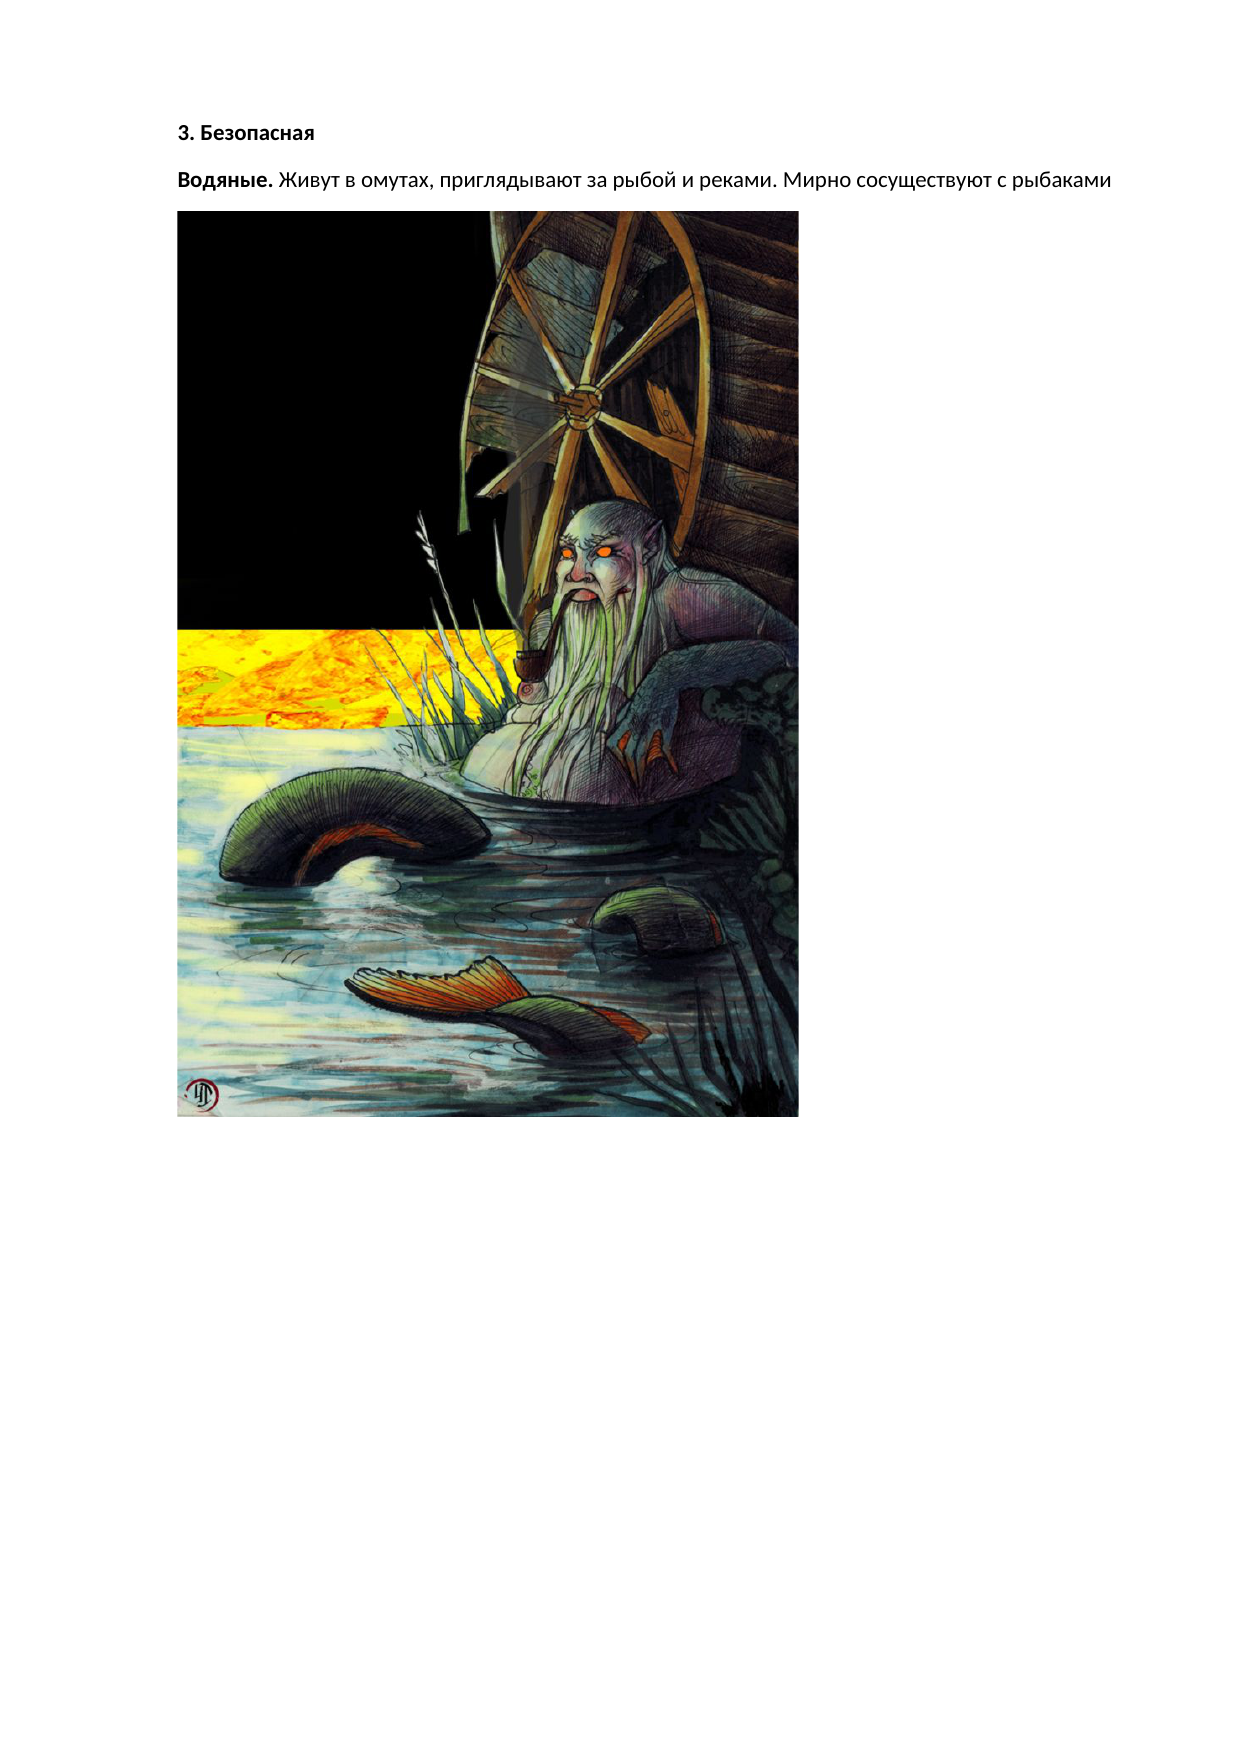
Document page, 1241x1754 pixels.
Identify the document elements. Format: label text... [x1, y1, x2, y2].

text 3. Безопасная [177, 118, 1152, 146]
picture [177, 211, 799, 1117]
text Водяные. Живут в омутах, приглядывают за рыбой и реками. Мирно сосуществуют с рыбаками [177, 165, 1152, 193]
